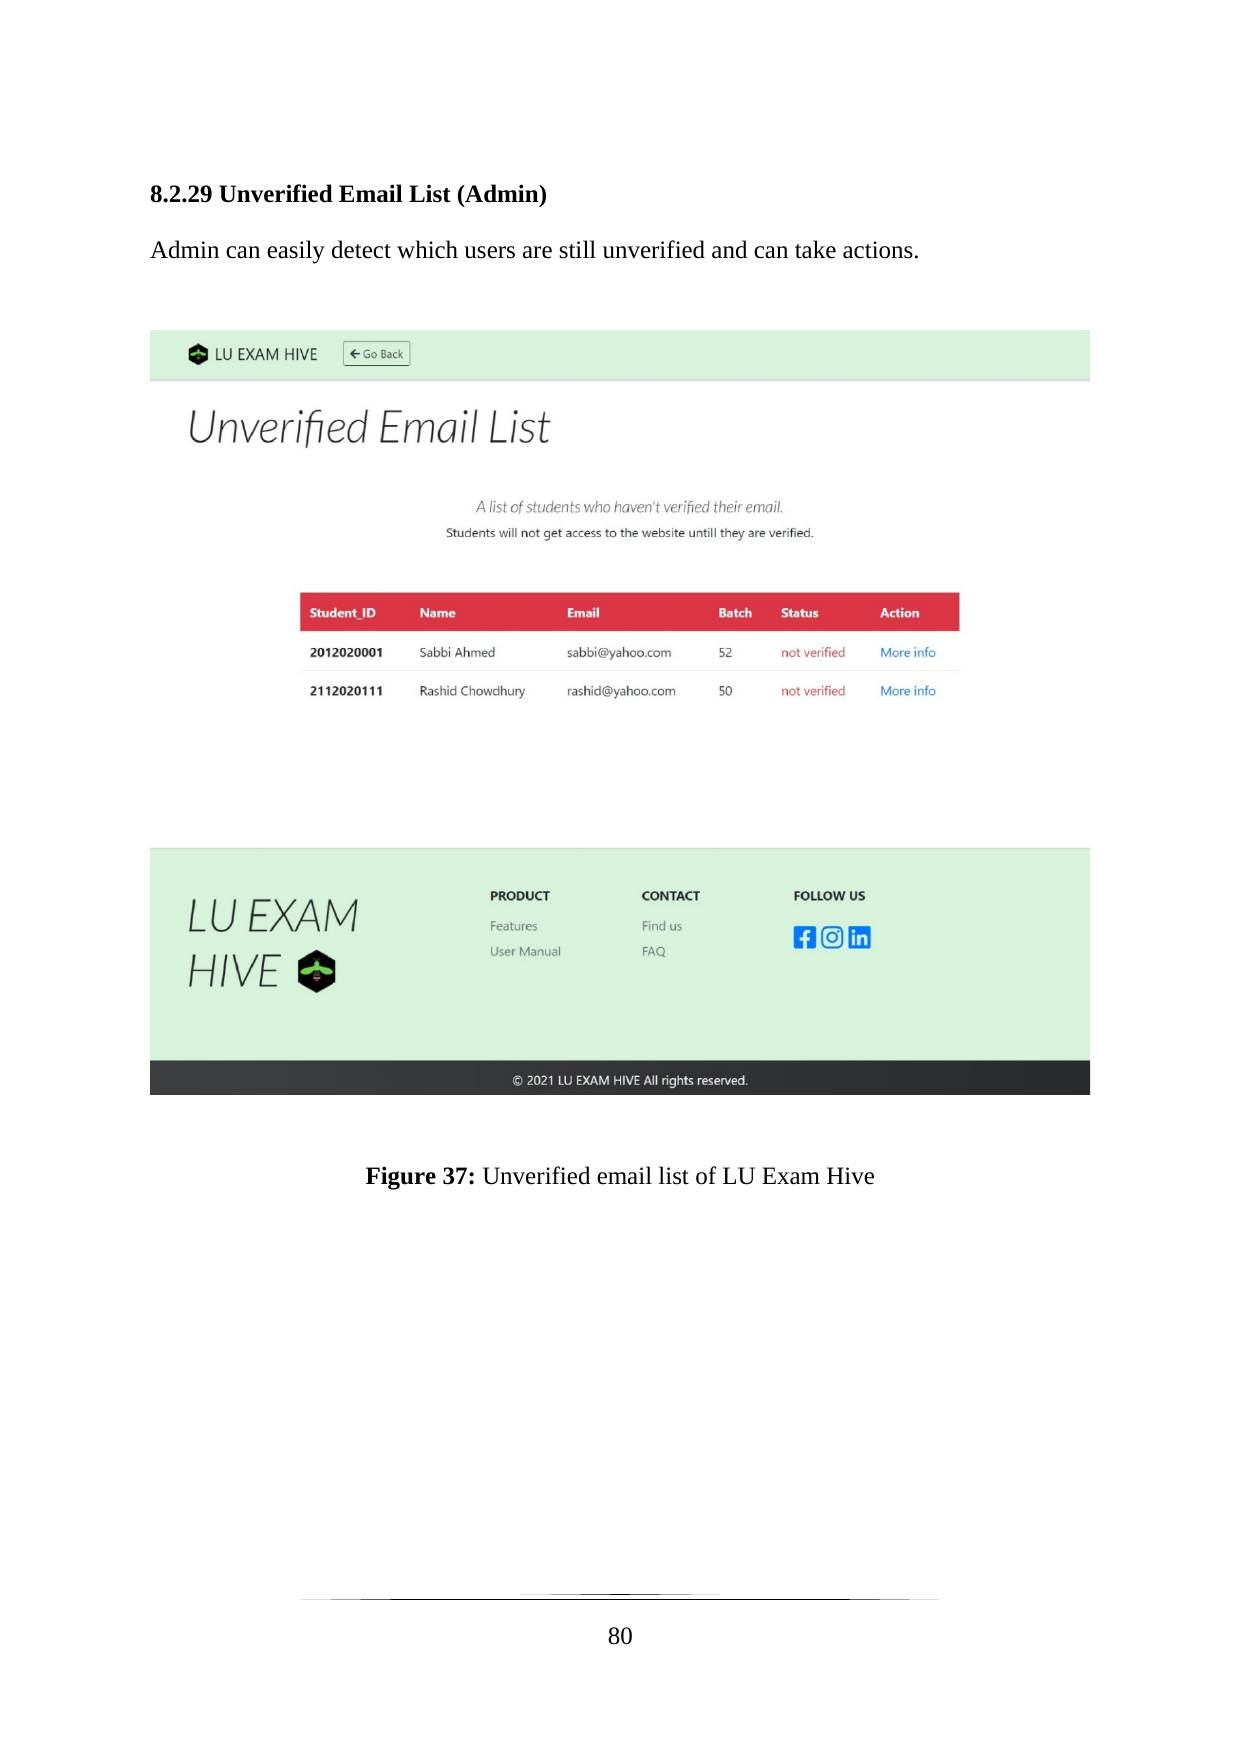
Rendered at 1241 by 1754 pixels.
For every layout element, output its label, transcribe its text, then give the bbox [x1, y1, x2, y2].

picture [150, 330, 1091, 1095]
subtitle 8.2.29 Unverified Email List (Admin) [150, 179, 1090, 208]
text Figure 37: Unverified email list of LU Exam Hive [150, 1161, 1090, 1189]
text Admin can easily detect which users are still unverified and can take actions. [150, 235, 1090, 264]
